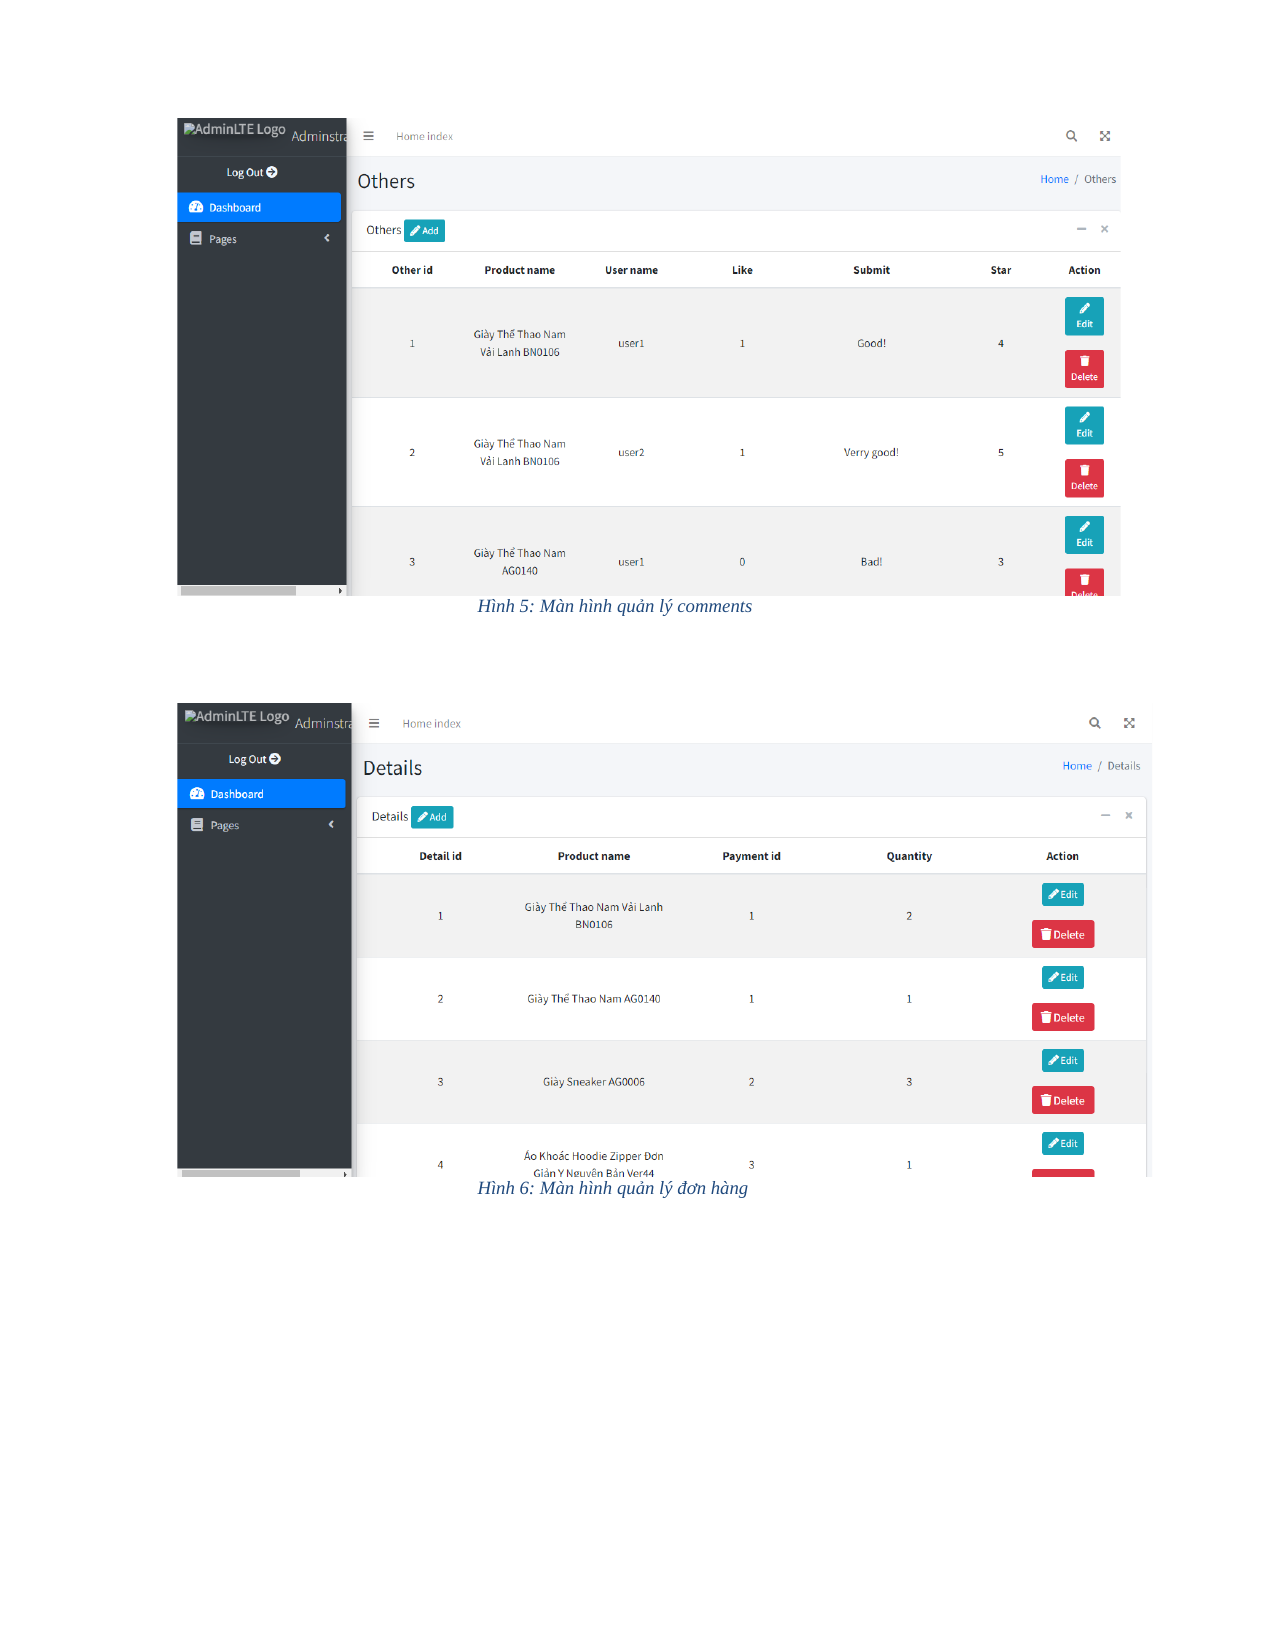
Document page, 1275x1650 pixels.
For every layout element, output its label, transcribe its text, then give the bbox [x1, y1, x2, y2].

picture [177, 118, 1121, 596]
picture [177, 703, 1153, 1177]
text Hình 6: Màn hình quản lý đơn hàng [402, 1177, 1157, 1198]
text Hình 5: Màn hình quản lý comments [402, 595, 1157, 617]
